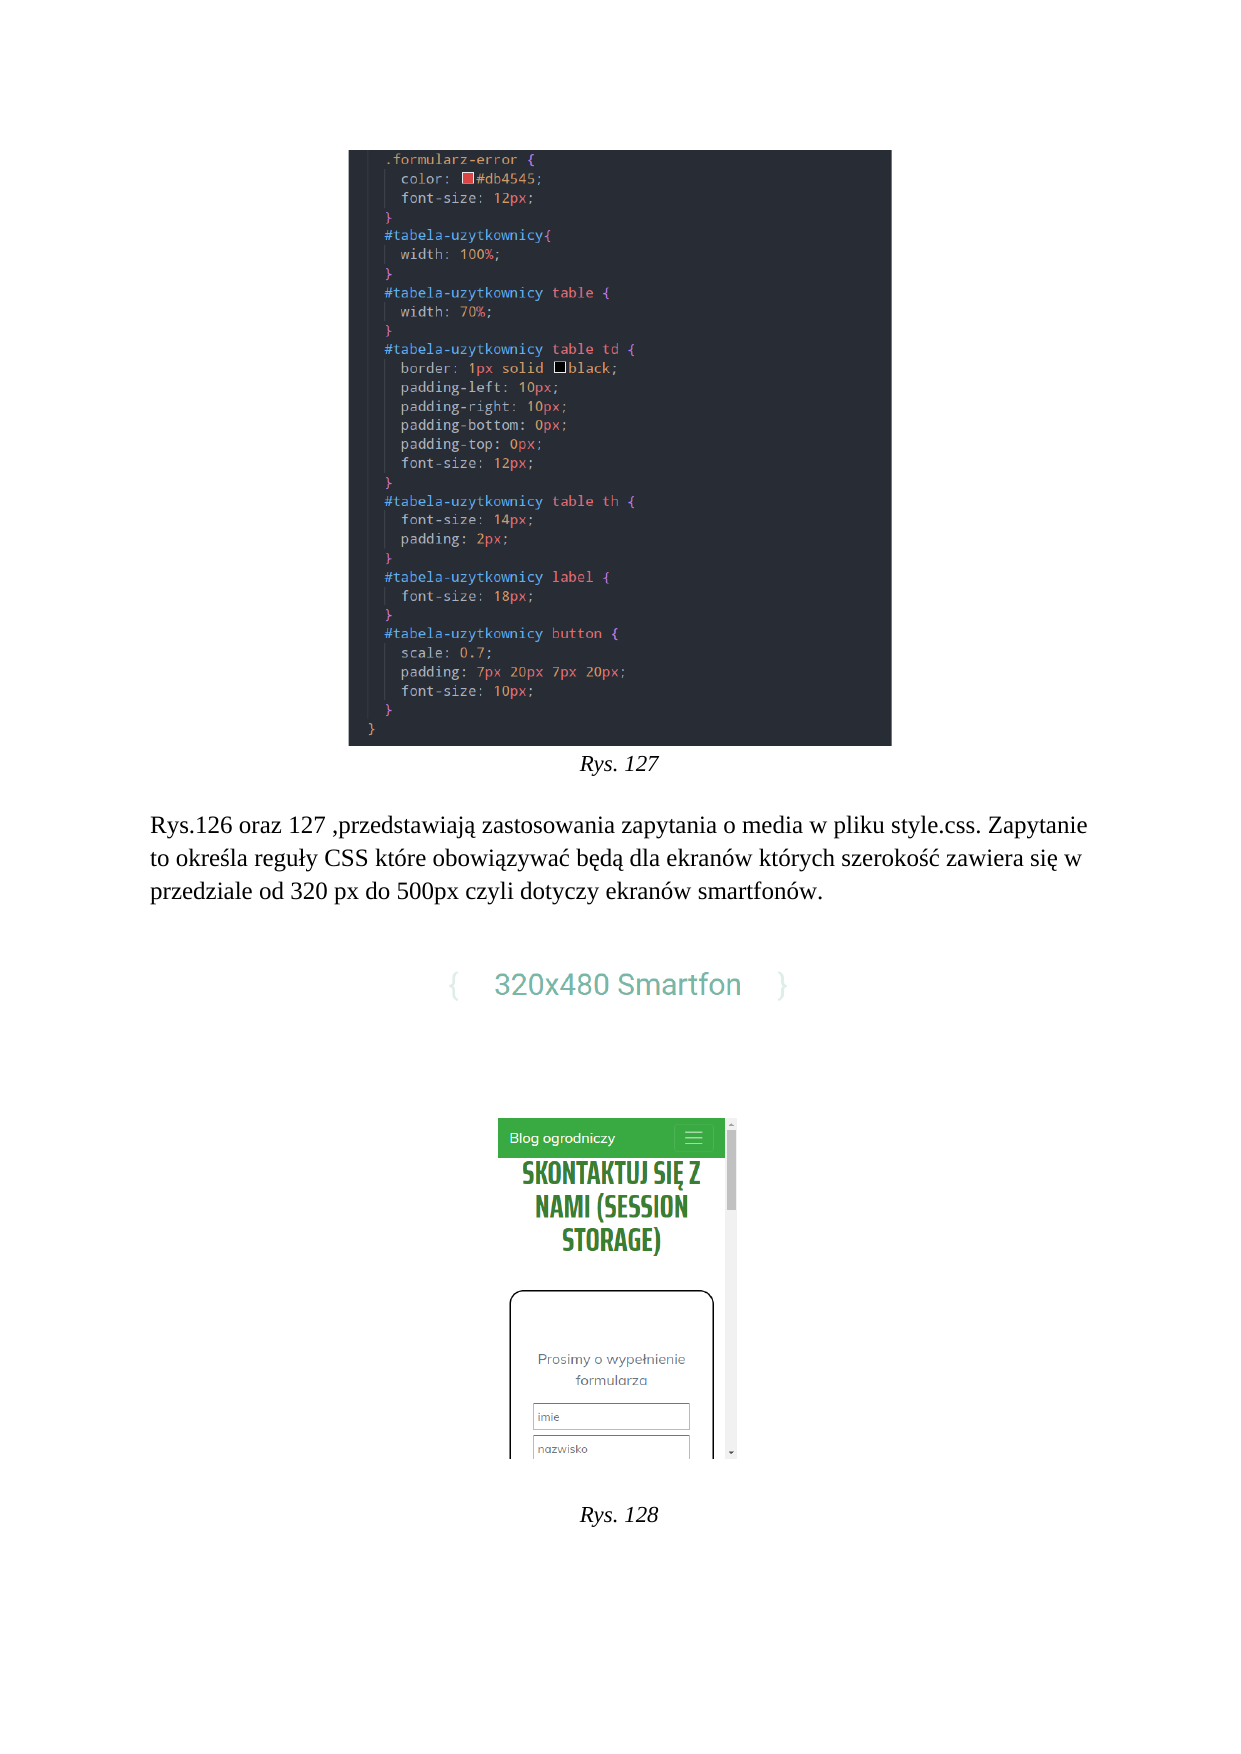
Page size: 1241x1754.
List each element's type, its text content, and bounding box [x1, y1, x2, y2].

text Rys.126 oraz 127 ,przedstawiają zastosowania zapytania o media w pliku style.css. Zapytanie to określa reguły CSS które obowiązywać będą dla ekranów których szerokość zawiera się w przedziale od 320 px do 500px czyli dotyczy ekranów smartfonów. [150, 810, 1090, 905]
text Rys. 127 [150, 750, 1090, 776]
text Rys. 128 [150, 1501, 1090, 1528]
picture [348, 150, 892, 746]
picture [400, 942, 840, 1498]
